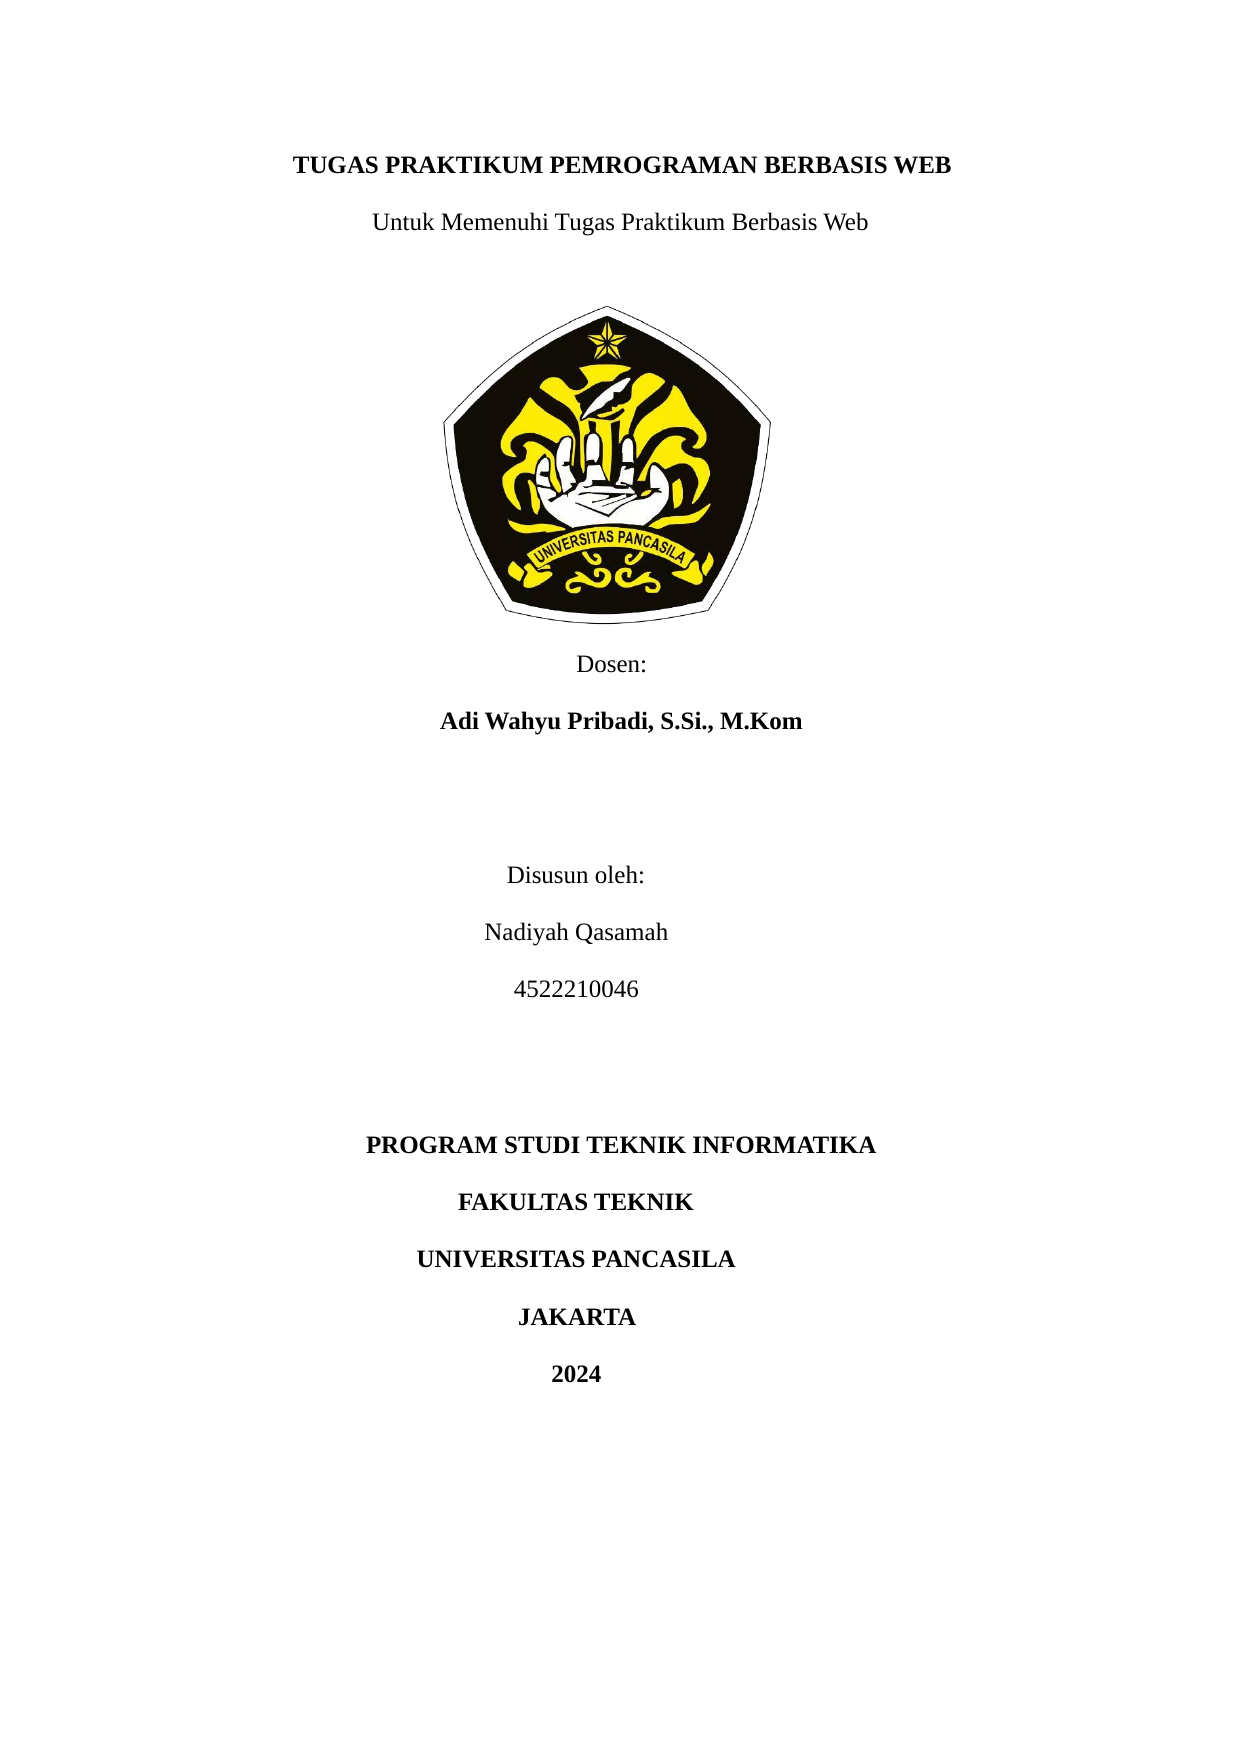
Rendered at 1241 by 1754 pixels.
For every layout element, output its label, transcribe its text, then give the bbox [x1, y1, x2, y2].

text Disusun oleh: [150, 860, 1002, 889]
text 2024 [150, 1359, 1002, 1388]
text FAKULTAS TEKNIK [150, 1187, 1002, 1216]
subtitle Adi Wahyu Pribadi, S.Si., M.Kom [440, 706, 1090, 735]
text UNIVERSITAS PANCASILA [150, 1244, 1002, 1273]
text 4522210046 [150, 974, 1002, 1003]
subtitle PROGRAM STUDI TEKNIK INFORMATIKA [366, 1130, 1090, 1158]
text Dosen: [150, 649, 1073, 678]
text TUGAS PRAKTIKUM PEMROGRAMAN BERBASIS WEB [150, 150, 952, 179]
text JAKARTA [150, 1302, 1004, 1331]
text Nadiyah Qasamah [150, 917, 1002, 946]
text Untuk Memenuhi Tugas Praktikum Berbasis Web [372, 207, 1090, 236]
picture [439, 301, 776, 627]
